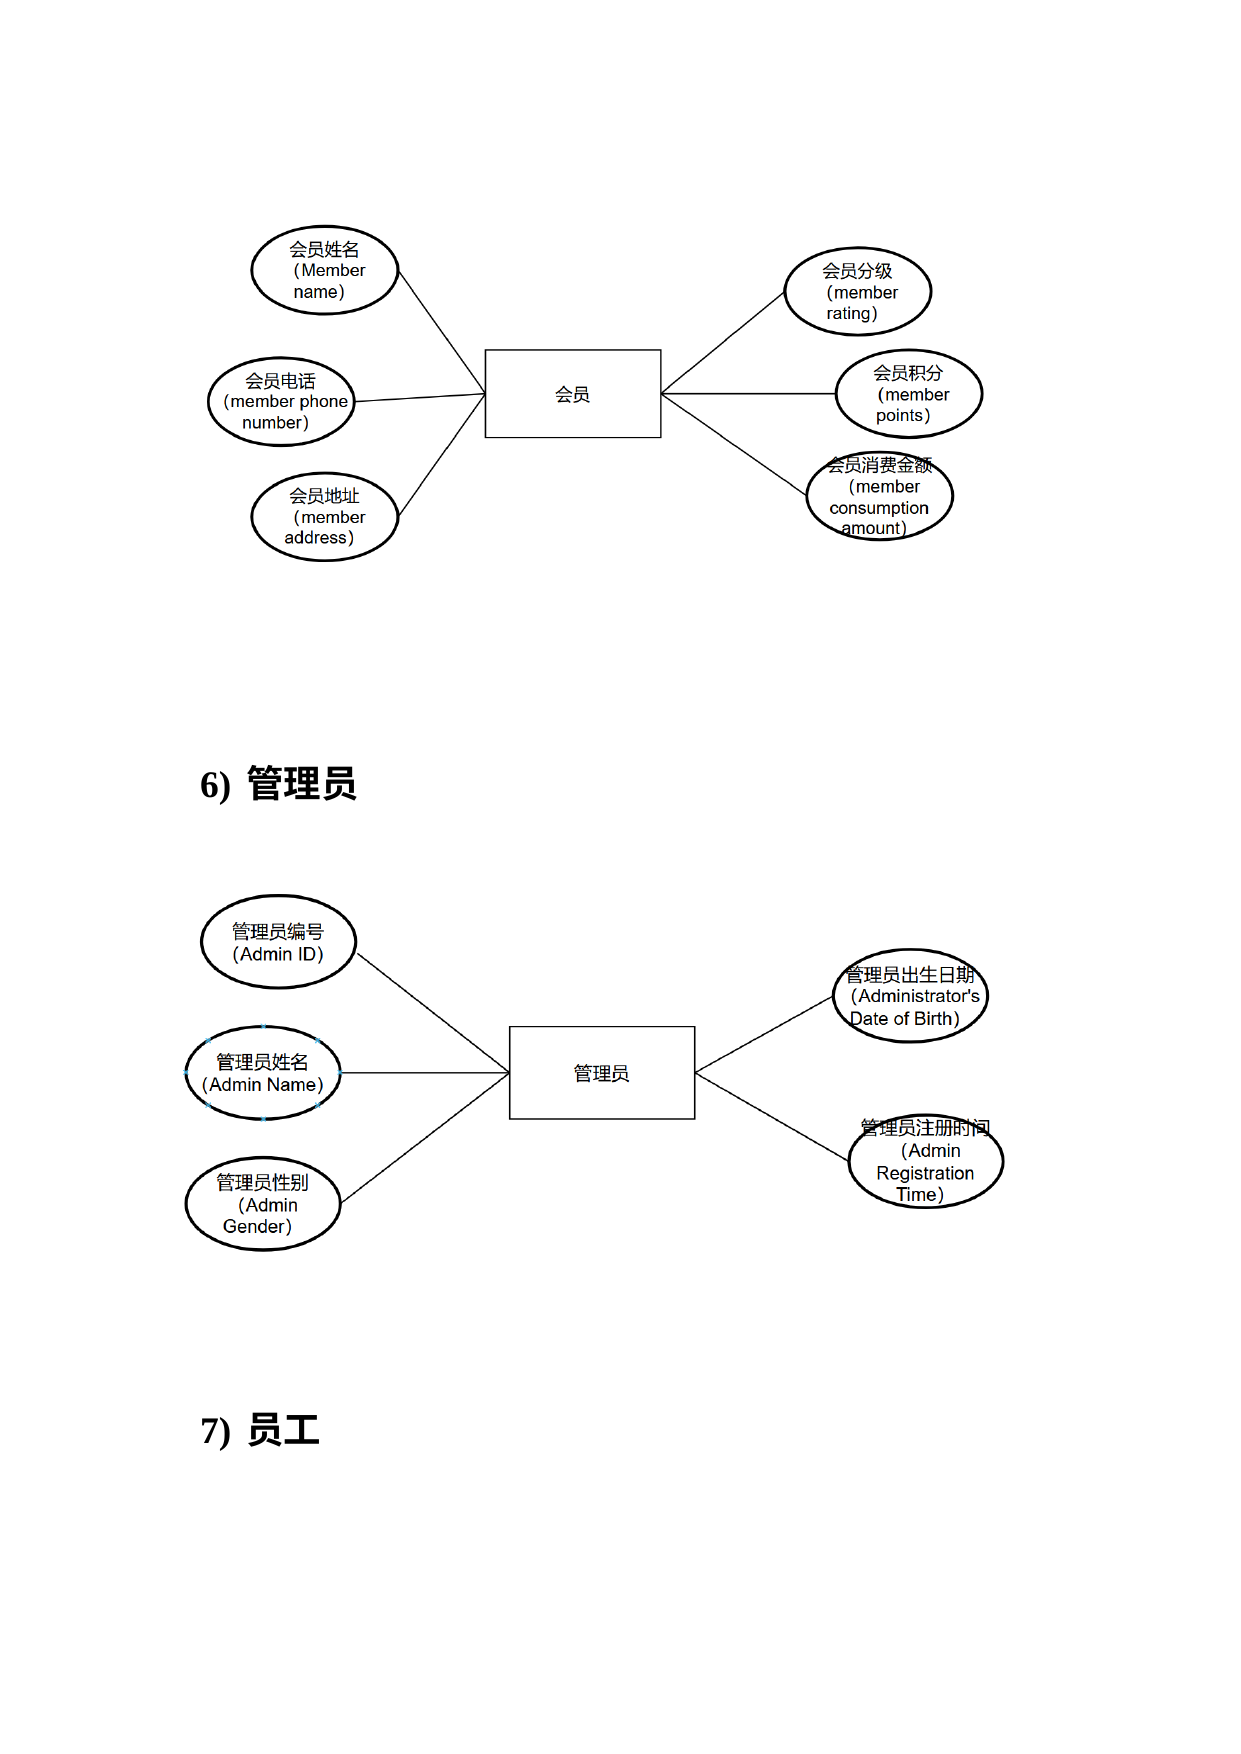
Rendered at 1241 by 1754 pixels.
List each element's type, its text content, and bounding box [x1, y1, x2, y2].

picture [158, 194, 1024, 629]
picture [158, 873, 1024, 1272]
list 管理员 [200, 749, 1128, 814]
list 员工 [200, 1395, 1128, 1460]
